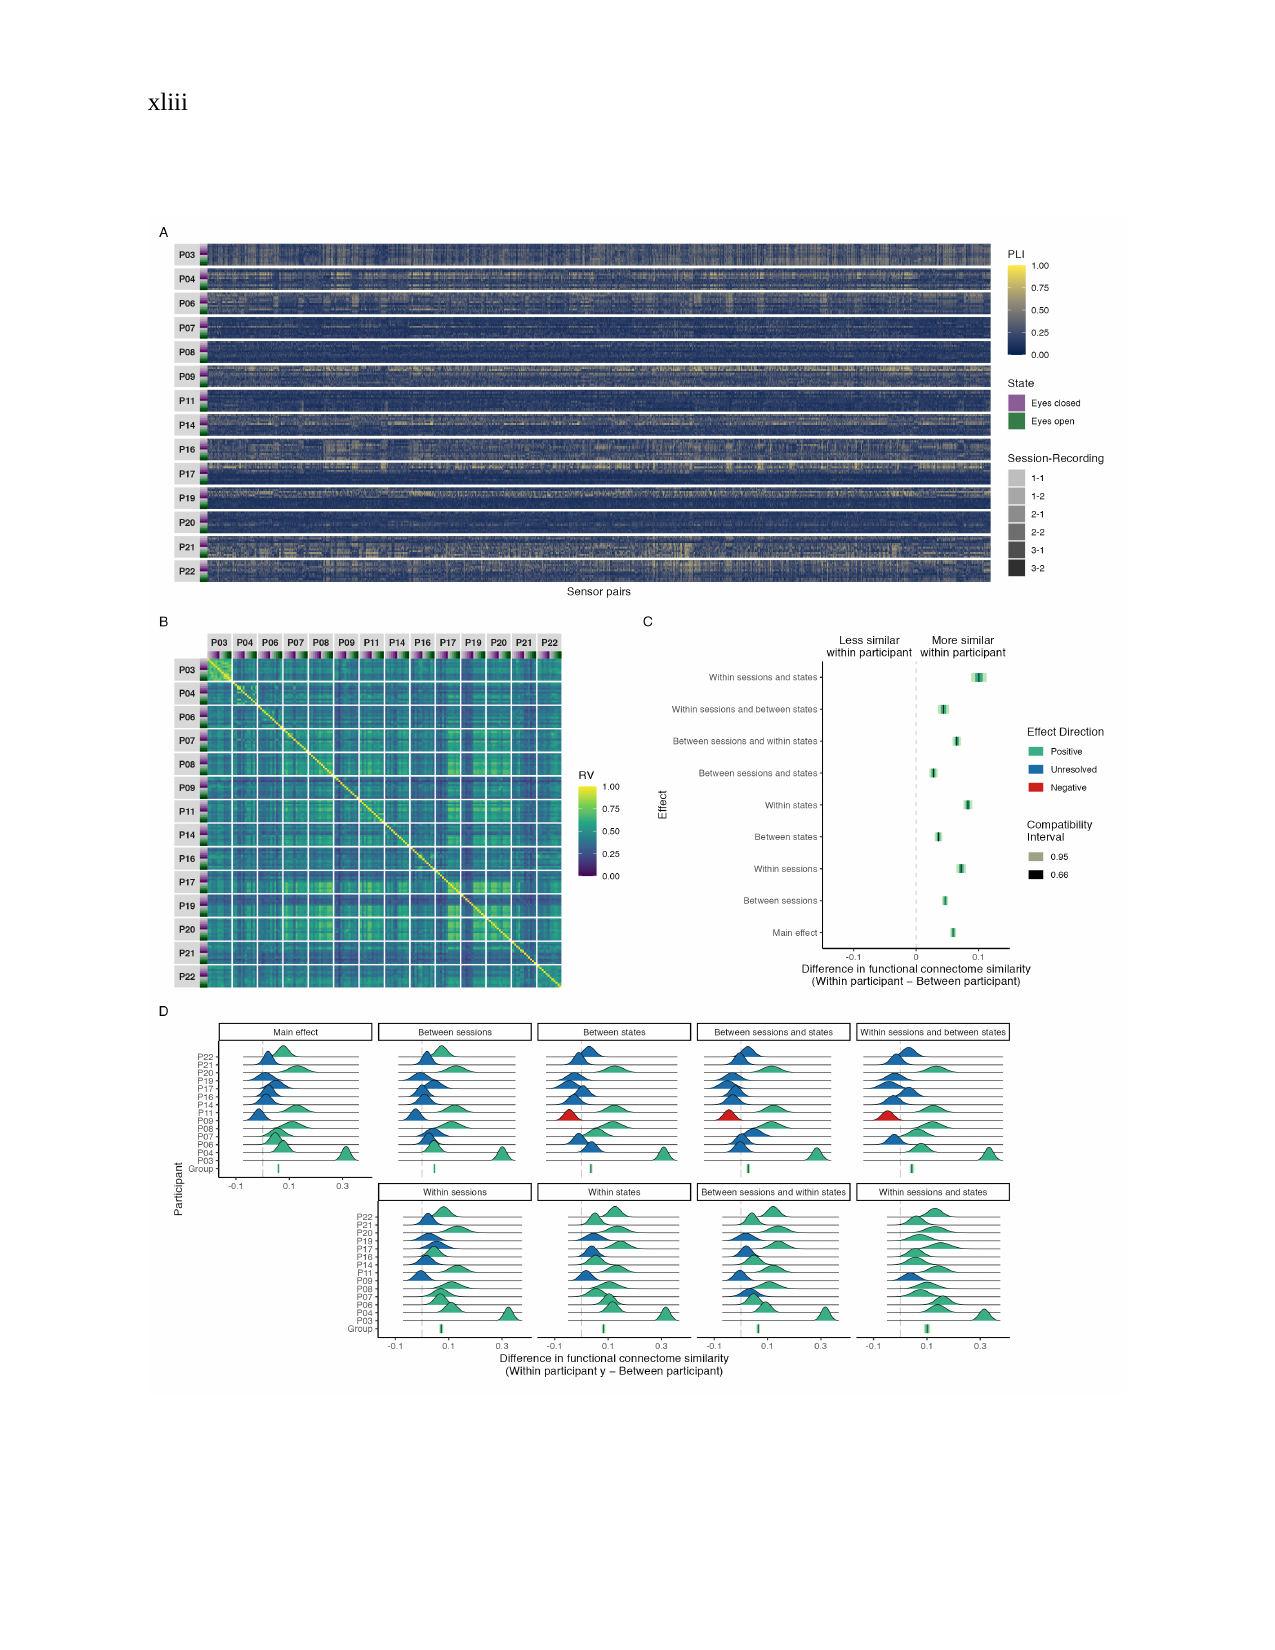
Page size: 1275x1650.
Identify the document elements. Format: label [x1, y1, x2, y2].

picture [147, 215, 1127, 1394]
